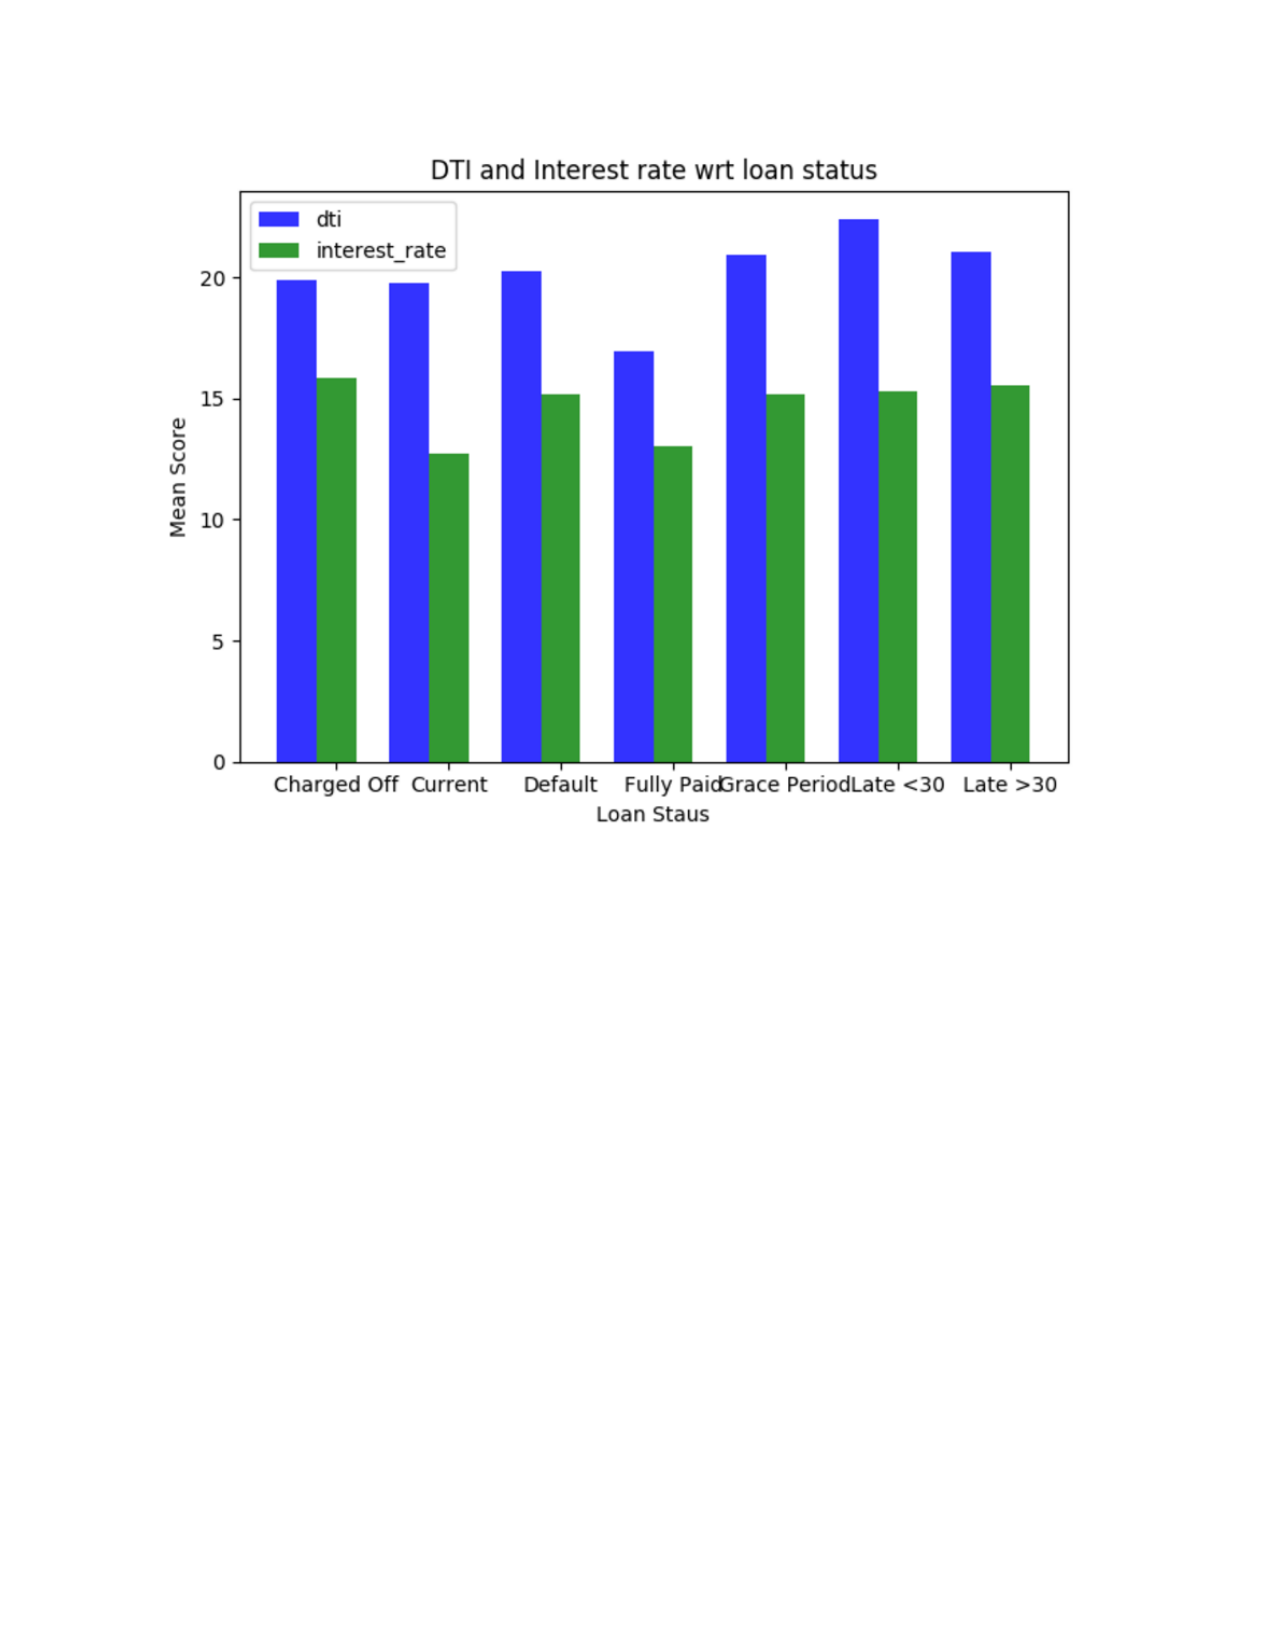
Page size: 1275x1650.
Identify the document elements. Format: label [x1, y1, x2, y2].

picture [150, 150, 1125, 844]
